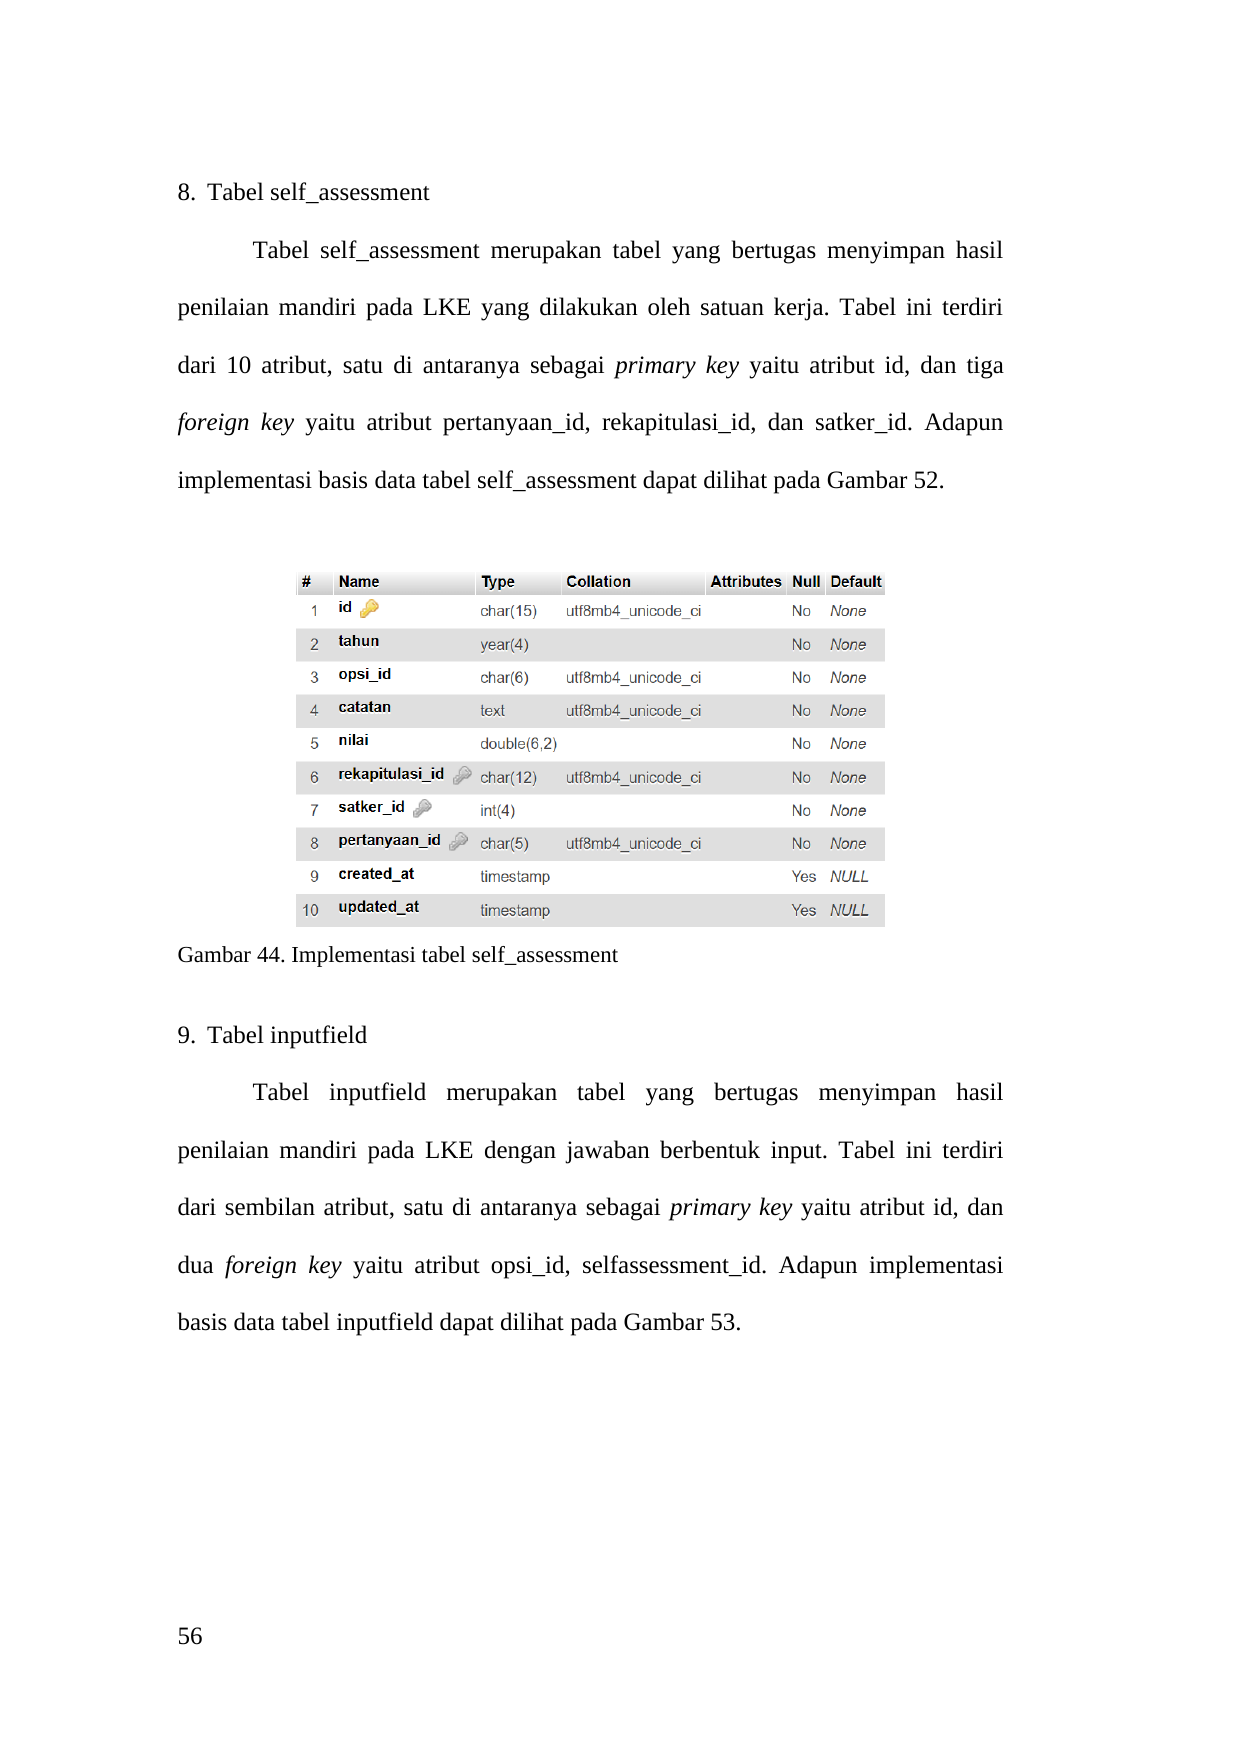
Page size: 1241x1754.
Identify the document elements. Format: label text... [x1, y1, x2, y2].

text Tabel inputfield merupakan tabel yang bertugas menyimpan hasil penilaian mandiri pada LKE dengan jawaban berbentuk input. Tabel ini terdiri dari sembilan atribut, satu di antaranya sebagai primary key yaitu atribut id, dan dua foreign key yaitu atribut opsi_id, selfassessment_id. Adapun implementasi basis data tabel inputfield dapat dilihat pada Gambar 53. [177, 1077, 1004, 1336]
text Gambar 44. Implementasi tabel self_assessment [177, 941, 1004, 967]
list Tabel self_assessment [177, 177, 1004, 206]
list Tabel inputfield [177, 1020, 1004, 1049]
text Tabel self_assessment merupakan tabel yang bertugas menyimpan hasil penilaian mandiri pada LKE yang dilakukan oleh satuan kerja. Tabel ini terdiri dari 10 atribut, satu di antaranya sebagai primary key yaitu atribut id, dan tiga foreign key yaitu atribut pertanyaan_id, rekapitulasi_id, dan satker_id. Adapun implementasi basis data tabel self_assessment dapat dilihat pada Gambar 52. [177, 235, 1004, 493]
picture [296, 572, 885, 927]
